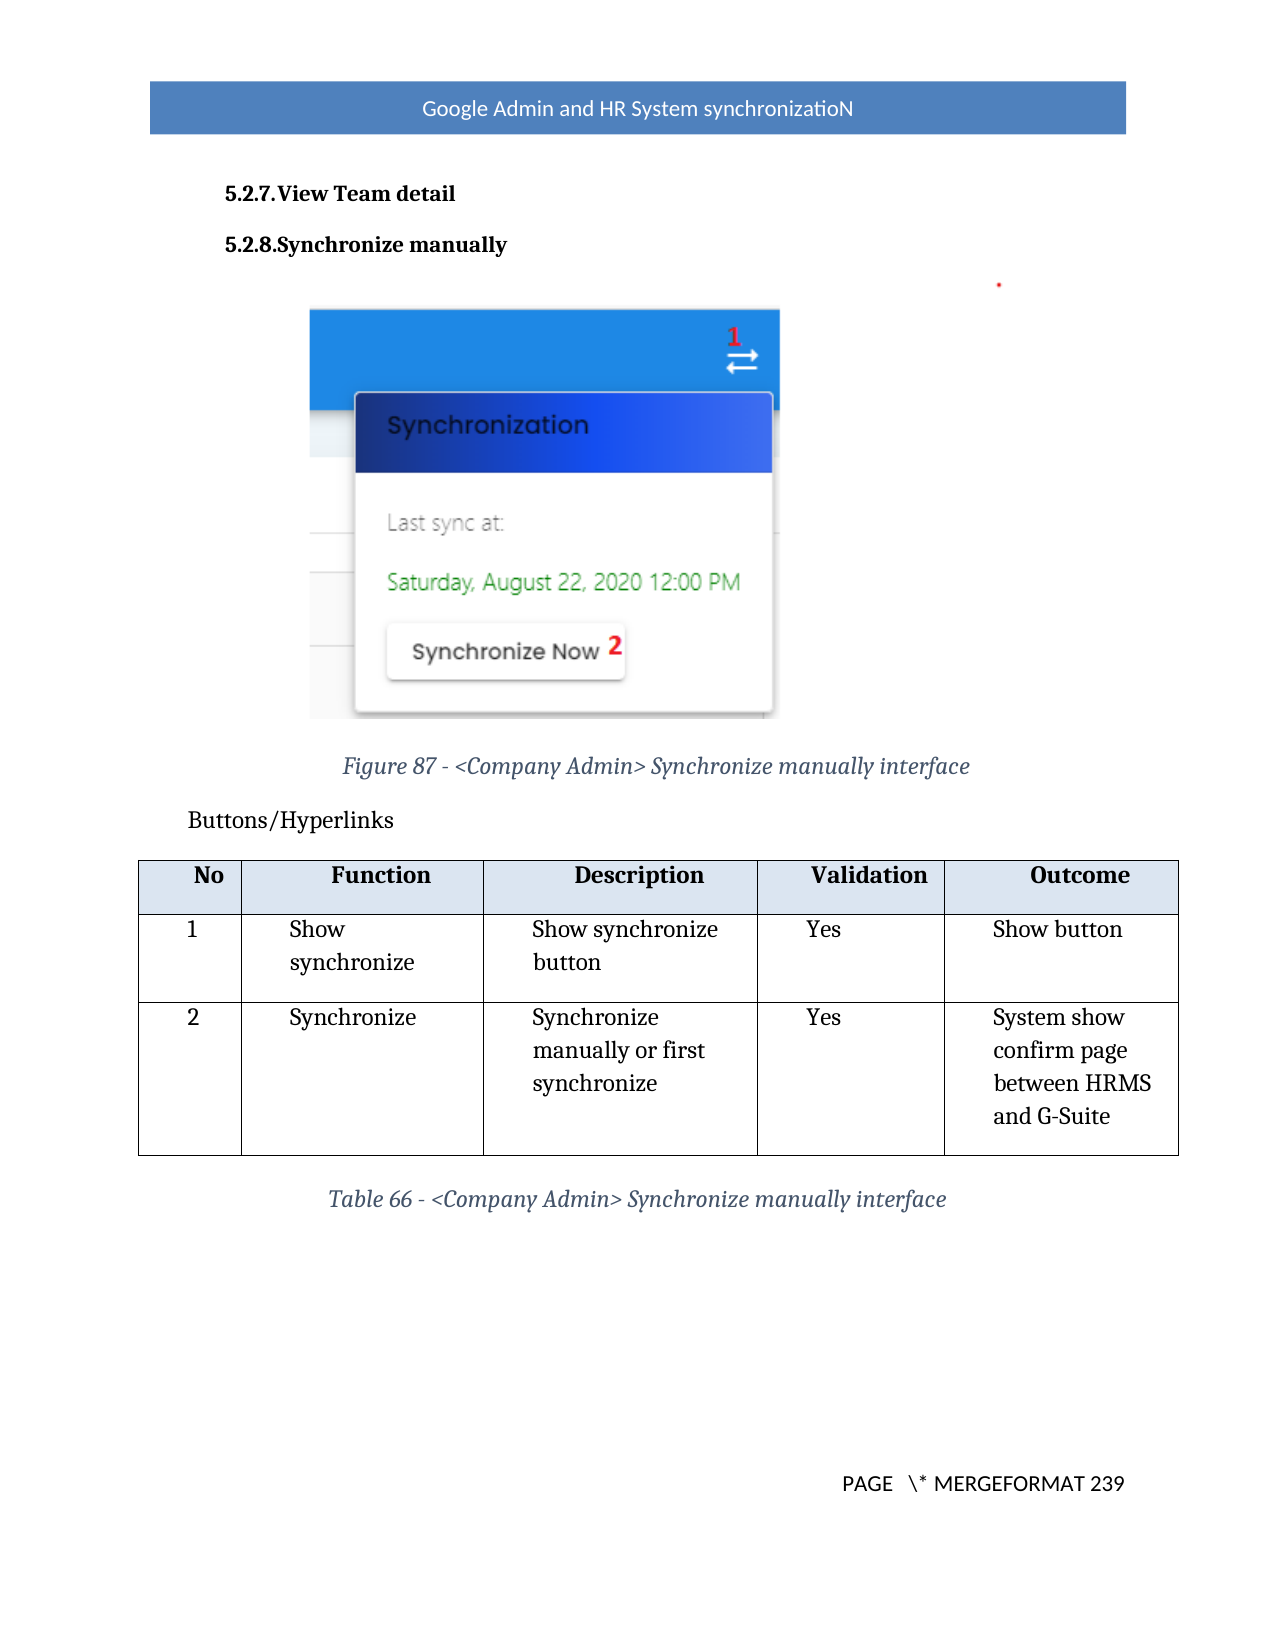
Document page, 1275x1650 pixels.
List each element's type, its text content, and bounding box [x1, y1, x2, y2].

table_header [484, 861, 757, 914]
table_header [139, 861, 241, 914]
subtitle View Team detail [225, 181, 1125, 207]
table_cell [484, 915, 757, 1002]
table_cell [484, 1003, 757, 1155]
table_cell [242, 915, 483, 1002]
text Buttons/Hyperlinks [187, 806, 1125, 834]
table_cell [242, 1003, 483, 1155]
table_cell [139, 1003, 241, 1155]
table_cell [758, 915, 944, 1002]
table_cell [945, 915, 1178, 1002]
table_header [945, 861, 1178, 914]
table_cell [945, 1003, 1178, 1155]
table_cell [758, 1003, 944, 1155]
picture [309, 282, 1003, 719]
text Table 66 - <Company Admin> Synchronize manually interface [150, 1185, 1125, 1214]
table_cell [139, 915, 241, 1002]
text Figure 87 - <Company Admin> Synchronize manually interface [187, 752, 1125, 781]
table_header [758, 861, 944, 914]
subtitle Synchronize manually [225, 232, 1125, 258]
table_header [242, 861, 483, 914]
